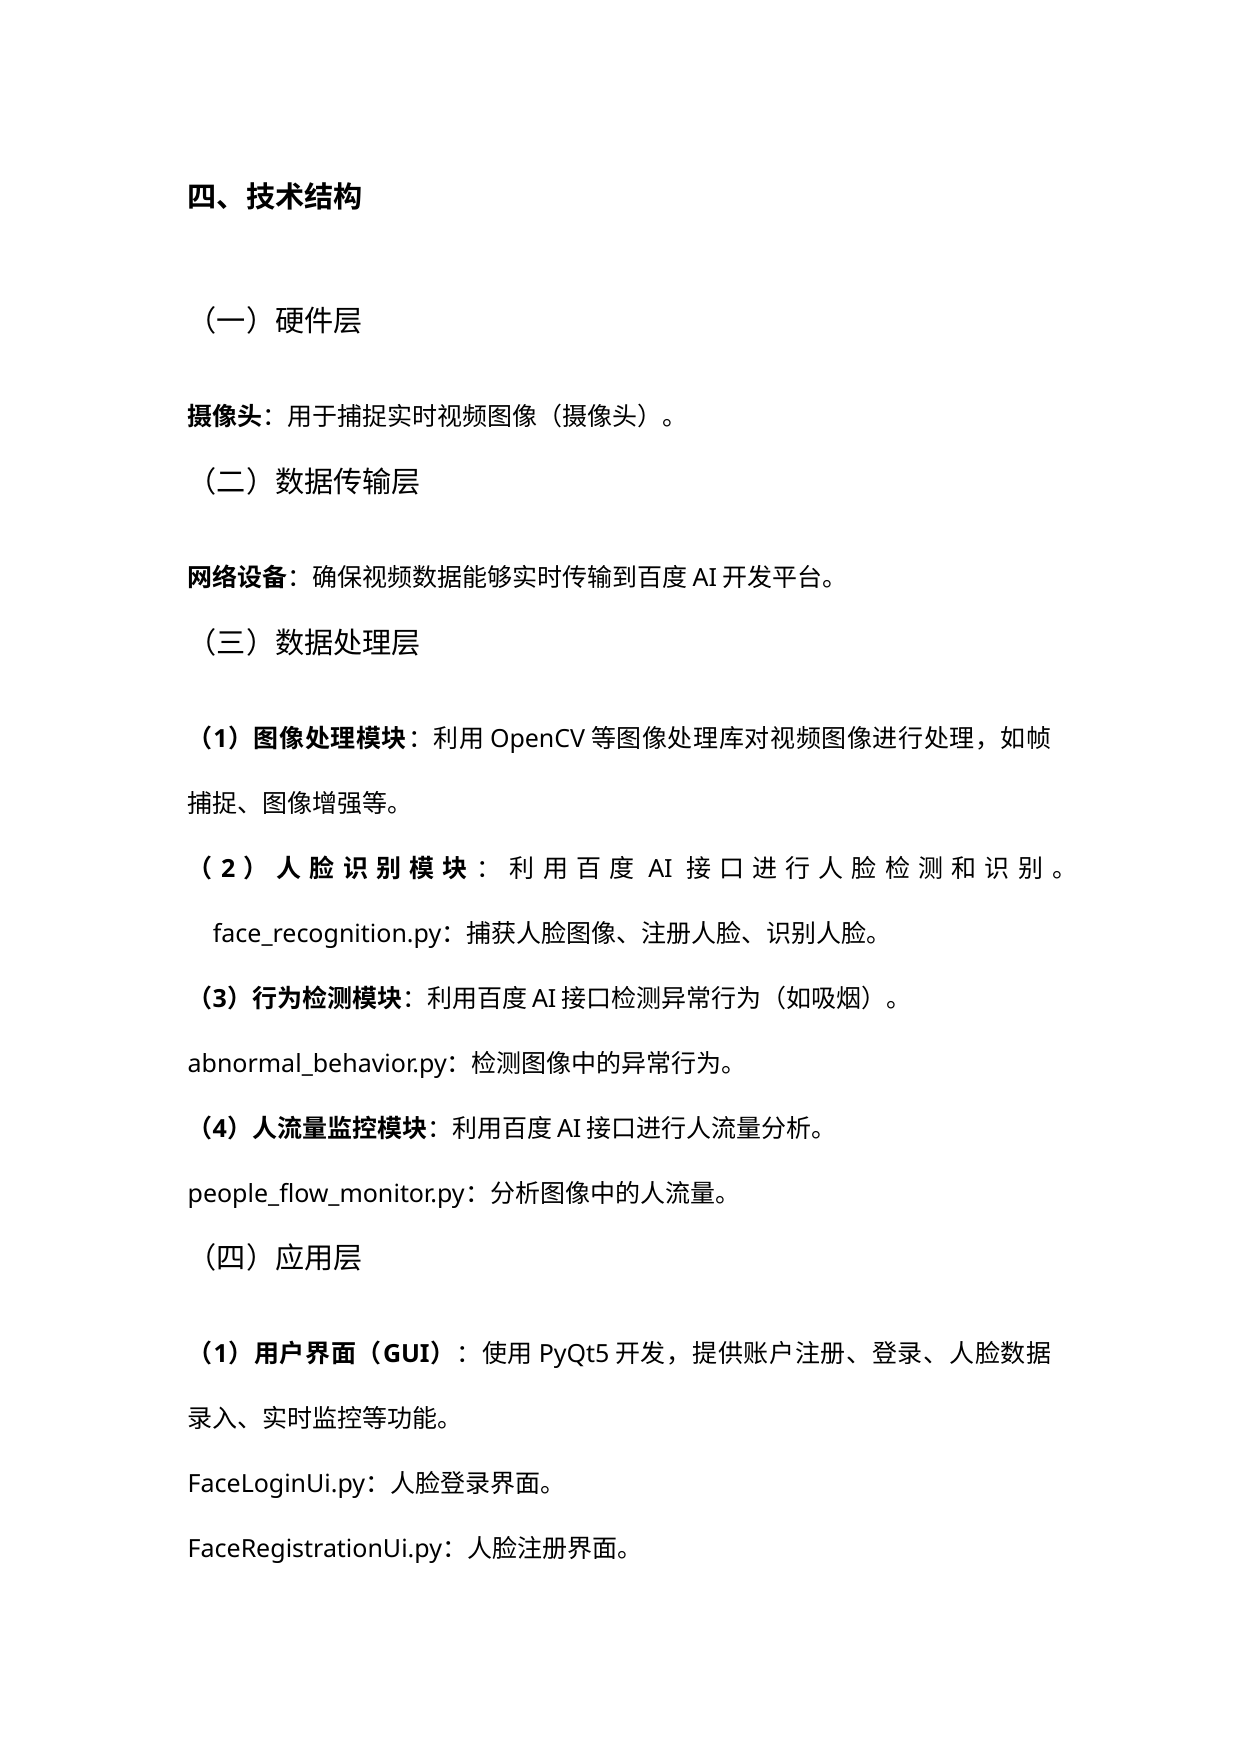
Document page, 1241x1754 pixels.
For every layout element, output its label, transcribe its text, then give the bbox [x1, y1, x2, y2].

subtitle （三）数据处理层 [187, 608, 1053, 673]
subtitle （一）硬件层 [187, 286, 1053, 351]
subtitle 四、技术结构 [187, 162, 1053, 227]
text FaceRegistrationUi.py：人脸注册界面。 [187, 1514, 1053, 1579]
text 摄像头：用于捕捉实时视频图像（摄像头）。 [187, 382, 1053, 447]
text 网络设备：确保视频数据能够实时传输到百度AI开发平台。 [187, 543, 1053, 608]
text （1）图像处理模块：利用OpenCV等图像处理库对视频图像进行处理，如帧捕捉、图像增强等。 [187, 704, 1053, 834]
subtitle （四）应用层 [187, 1224, 1053, 1289]
text FaceLoginUi.py：人脸登录界面。 [187, 1449, 1053, 1514]
text people_flow_monitor.py：分析图像中的人流量。 [187, 1159, 1053, 1224]
text （4）人流量监控模块：利用百度AI接口进行人流量分析。 [187, 1094, 1053, 1159]
text （2）人脸识别模块：利用百度AI接口进行人脸检测和识别。face_recognition.py：捕获人脸图像、注册人脸、识别人脸。 [187, 834, 1053, 964]
text （3）行为检测模块：利用百度AI接口检测异常行为（如吸烟）。 [187, 964, 1053, 1029]
text （1）用户界面（GUI）：使用PyQt5开发，提供账户注册、登录、人脸数据录入、实时监控等功能。 [187, 1319, 1053, 1449]
text abnormal_behavior.py：检测图像中的异常行为。 [187, 1029, 1053, 1094]
subtitle （二）数据传输层 [187, 447, 1053, 512]
